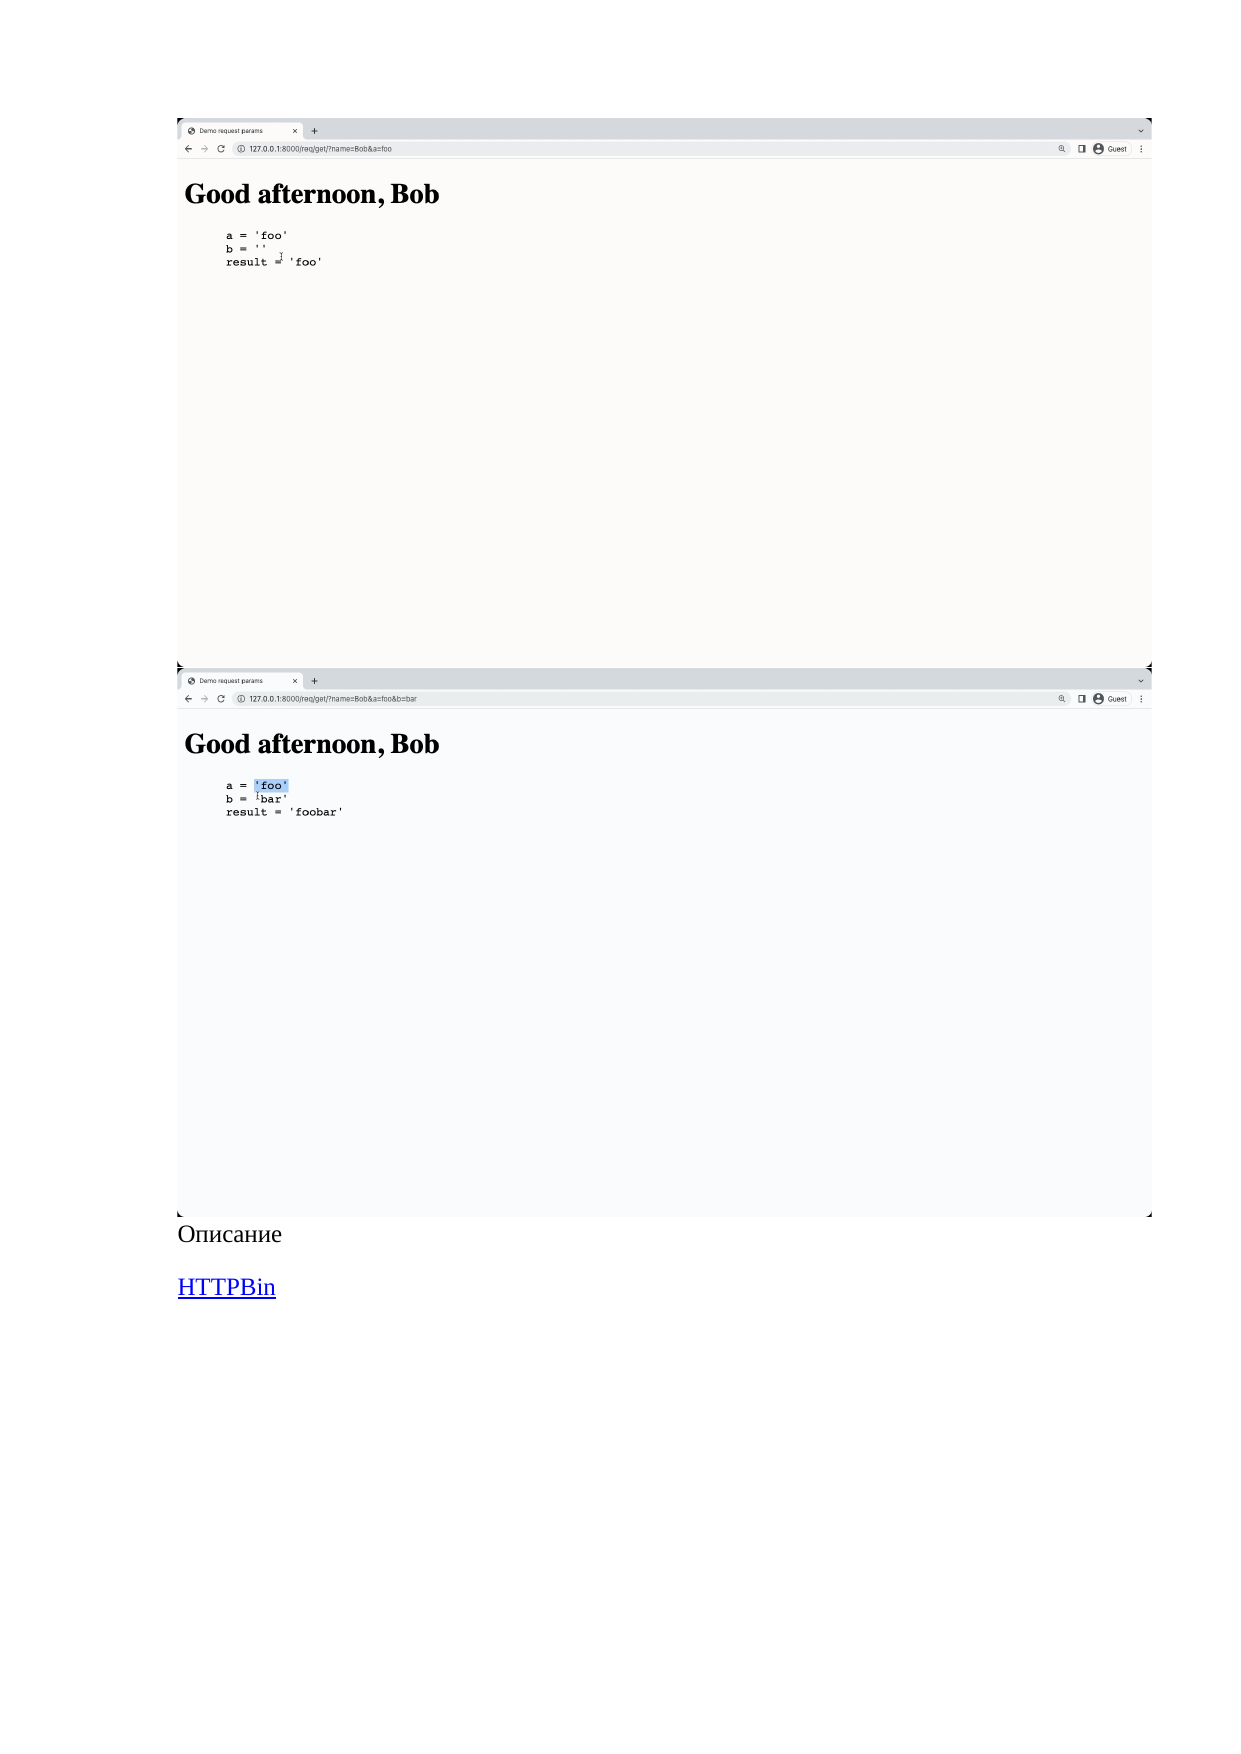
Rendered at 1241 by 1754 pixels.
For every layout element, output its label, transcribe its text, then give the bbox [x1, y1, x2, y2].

picture [177, 118, 1152, 667]
picture [177, 668, 1152, 1217]
text появляется новый проект. Его нужно подключить к основному проекту. Приложение установлено, остается подключить urls. Если мы хотим чтобы имя было по умолчанию для этого можно воспользоваться специальным тэгом в django – firstof: Параметры запроса можно обрабатывать не только в шаблоне но и в view функции. Например сложение двух строчекПереходим в шаблон и добавляем отображение всех этих данныхОписание [177, 1217, 1152, 1248]
text HTTPBin [177, 1267, 1152, 1301]
